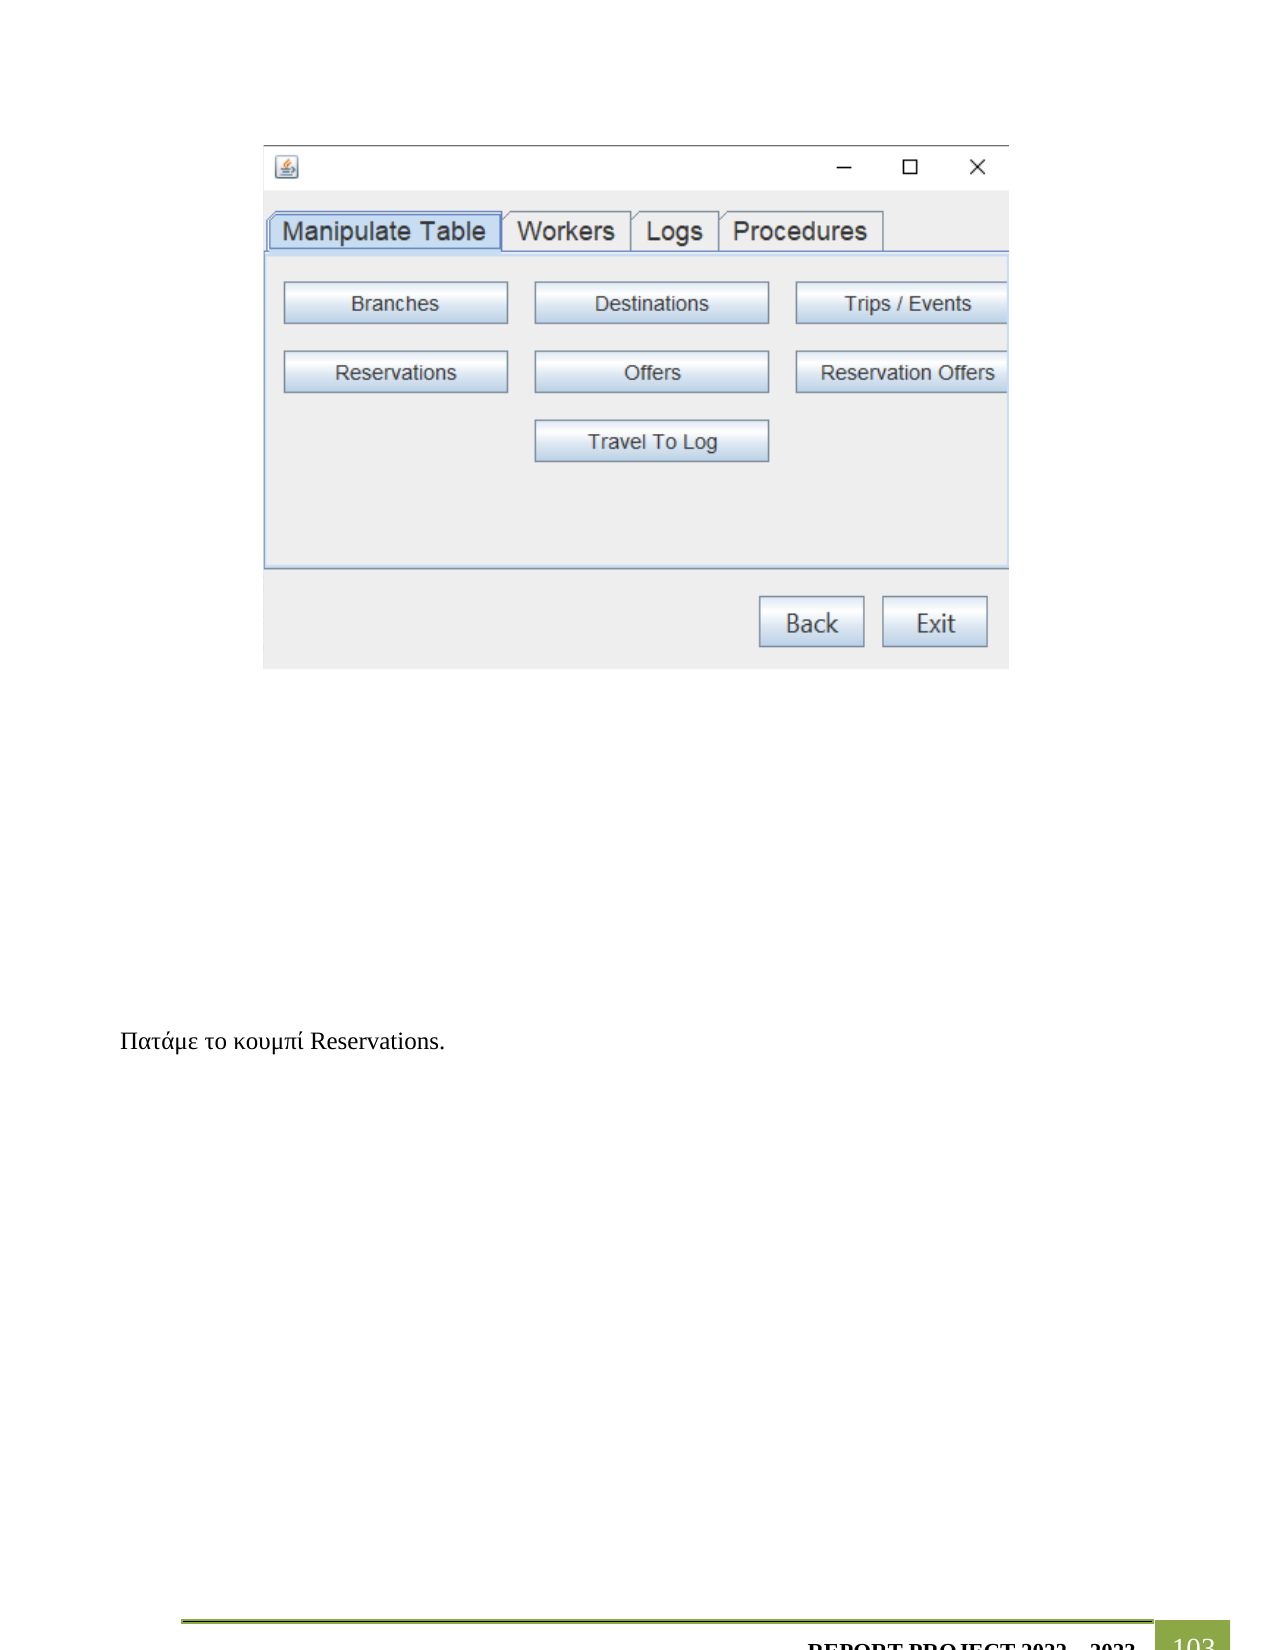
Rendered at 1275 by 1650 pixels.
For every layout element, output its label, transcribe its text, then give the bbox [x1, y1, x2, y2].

picture [262, 145, 1009, 667]
text Πατάμε το κουμπί Reservations. [120, 1026, 1155, 1055]
